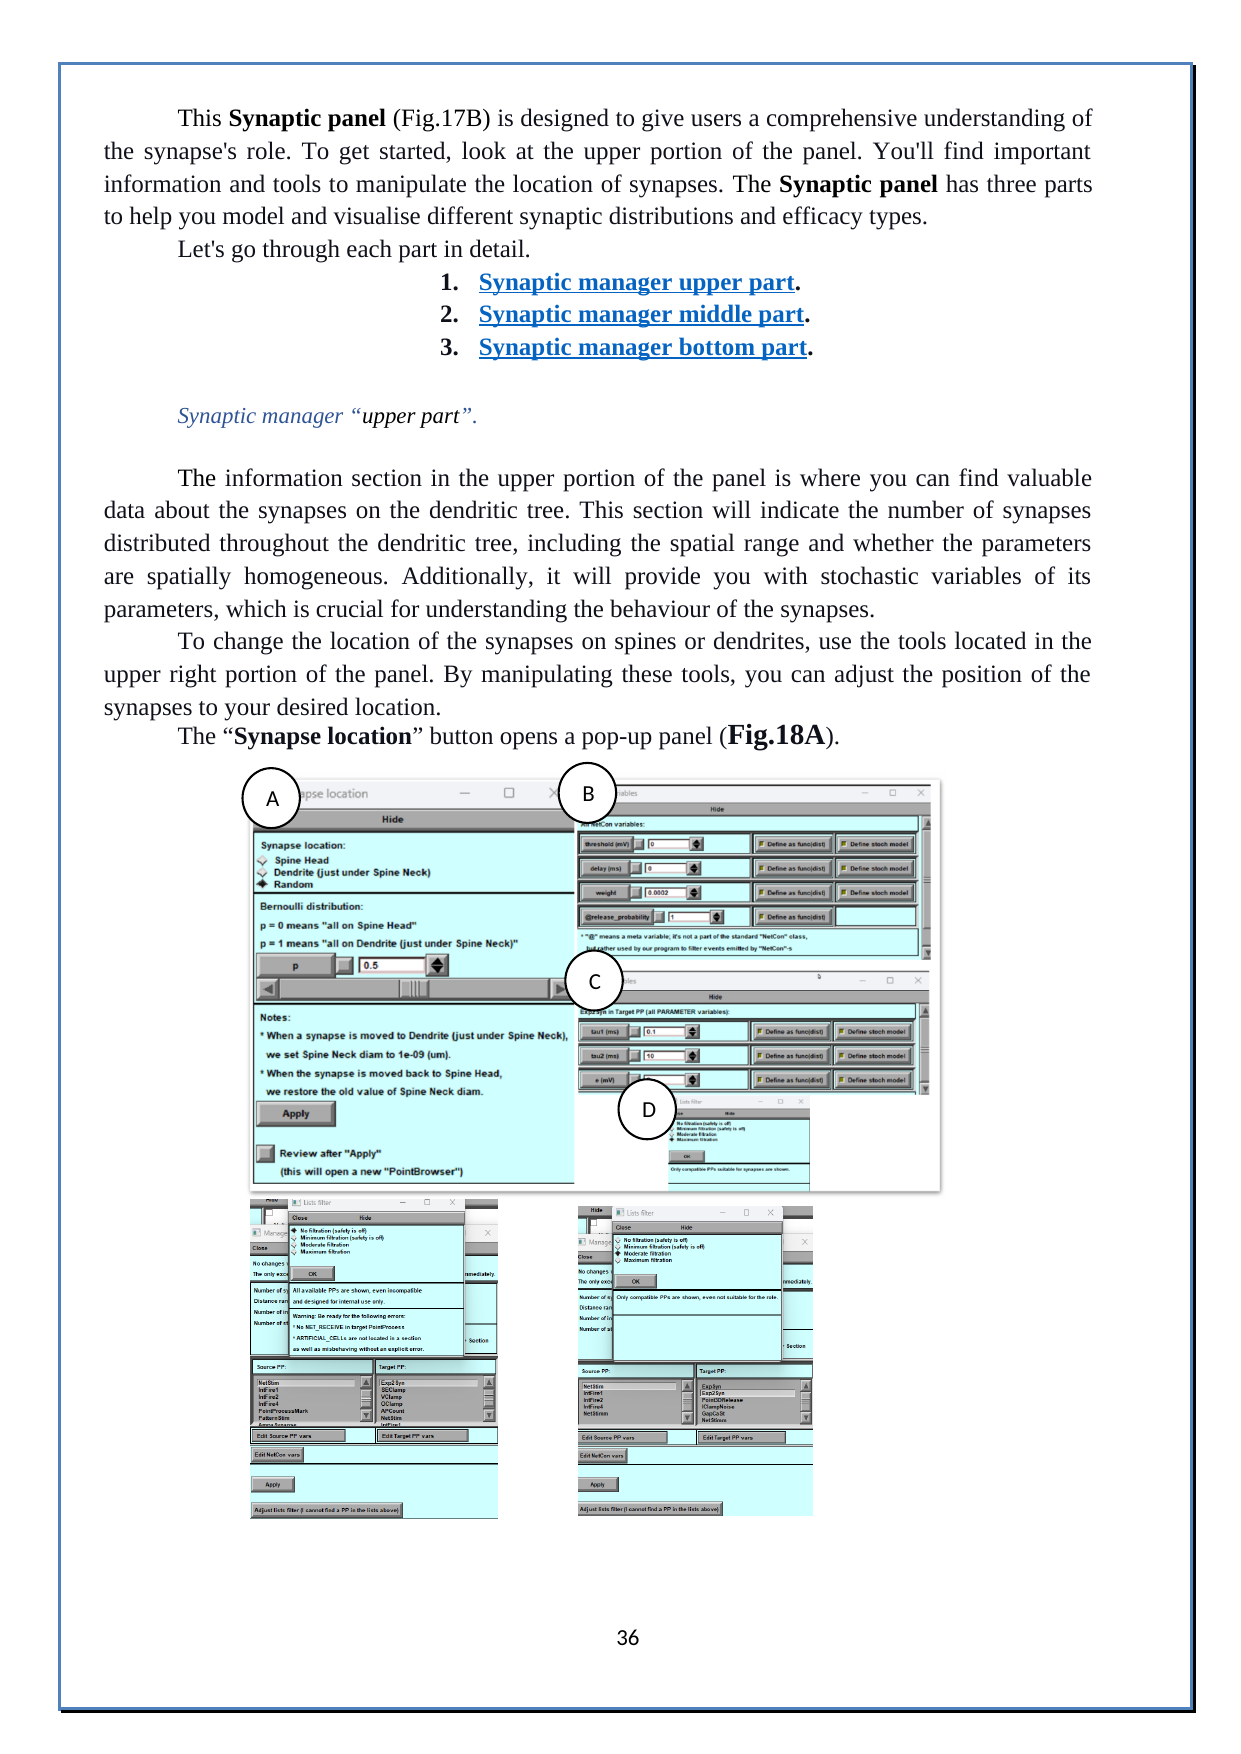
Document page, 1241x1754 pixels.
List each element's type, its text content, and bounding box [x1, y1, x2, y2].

list Synaptic manager upper part. [366, 267, 1093, 296]
text Let's go through each part in detail. [103, 234, 1093, 263]
picture [242, 771, 255, 788]
picture [578, 1206, 813, 1516]
list Synaptic manager middle part. [366, 299, 1093, 328]
text The information section in the upper portion of the panel is where you can find valuable data about the synapses on the dendritic tree. This section will indicate the number of synapses distributed throughout the dendritic tree, including the spatial range and whether the parameters are spatially homogeneous. Additionally, it will provide you with stochastic variables of its parameters, which is crucial for understanding the behaviour of the synapses. [103, 463, 1093, 622]
subtitle Synaptic manager “upper part”. [103, 402, 1093, 428]
text To change the location of the synapses on spines or dendrites, use the tools located in the upper right portion of the panel. By manipulating these tools, you can adjust the position of the synapses to your desired location. [103, 626, 1093, 721]
picture [242, 771, 947, 1519]
list Synaptic manager bottom part. [366, 332, 1093, 361]
text The “Synapse location” button opens a pop-up panel (Fig.18A). [103, 724, 1093, 749]
text This Synaptic panel (Fig.17B) is designed to give users a comprehensive understanding of the synapse's role. To get started, look at the upper portion of the panel. You'll find important information and tools to manipulate the location of synapses. The Synaptic panel has three parts to help you model and visualise different synaptic distributions and efficacy types. [103, 103, 1093, 230]
